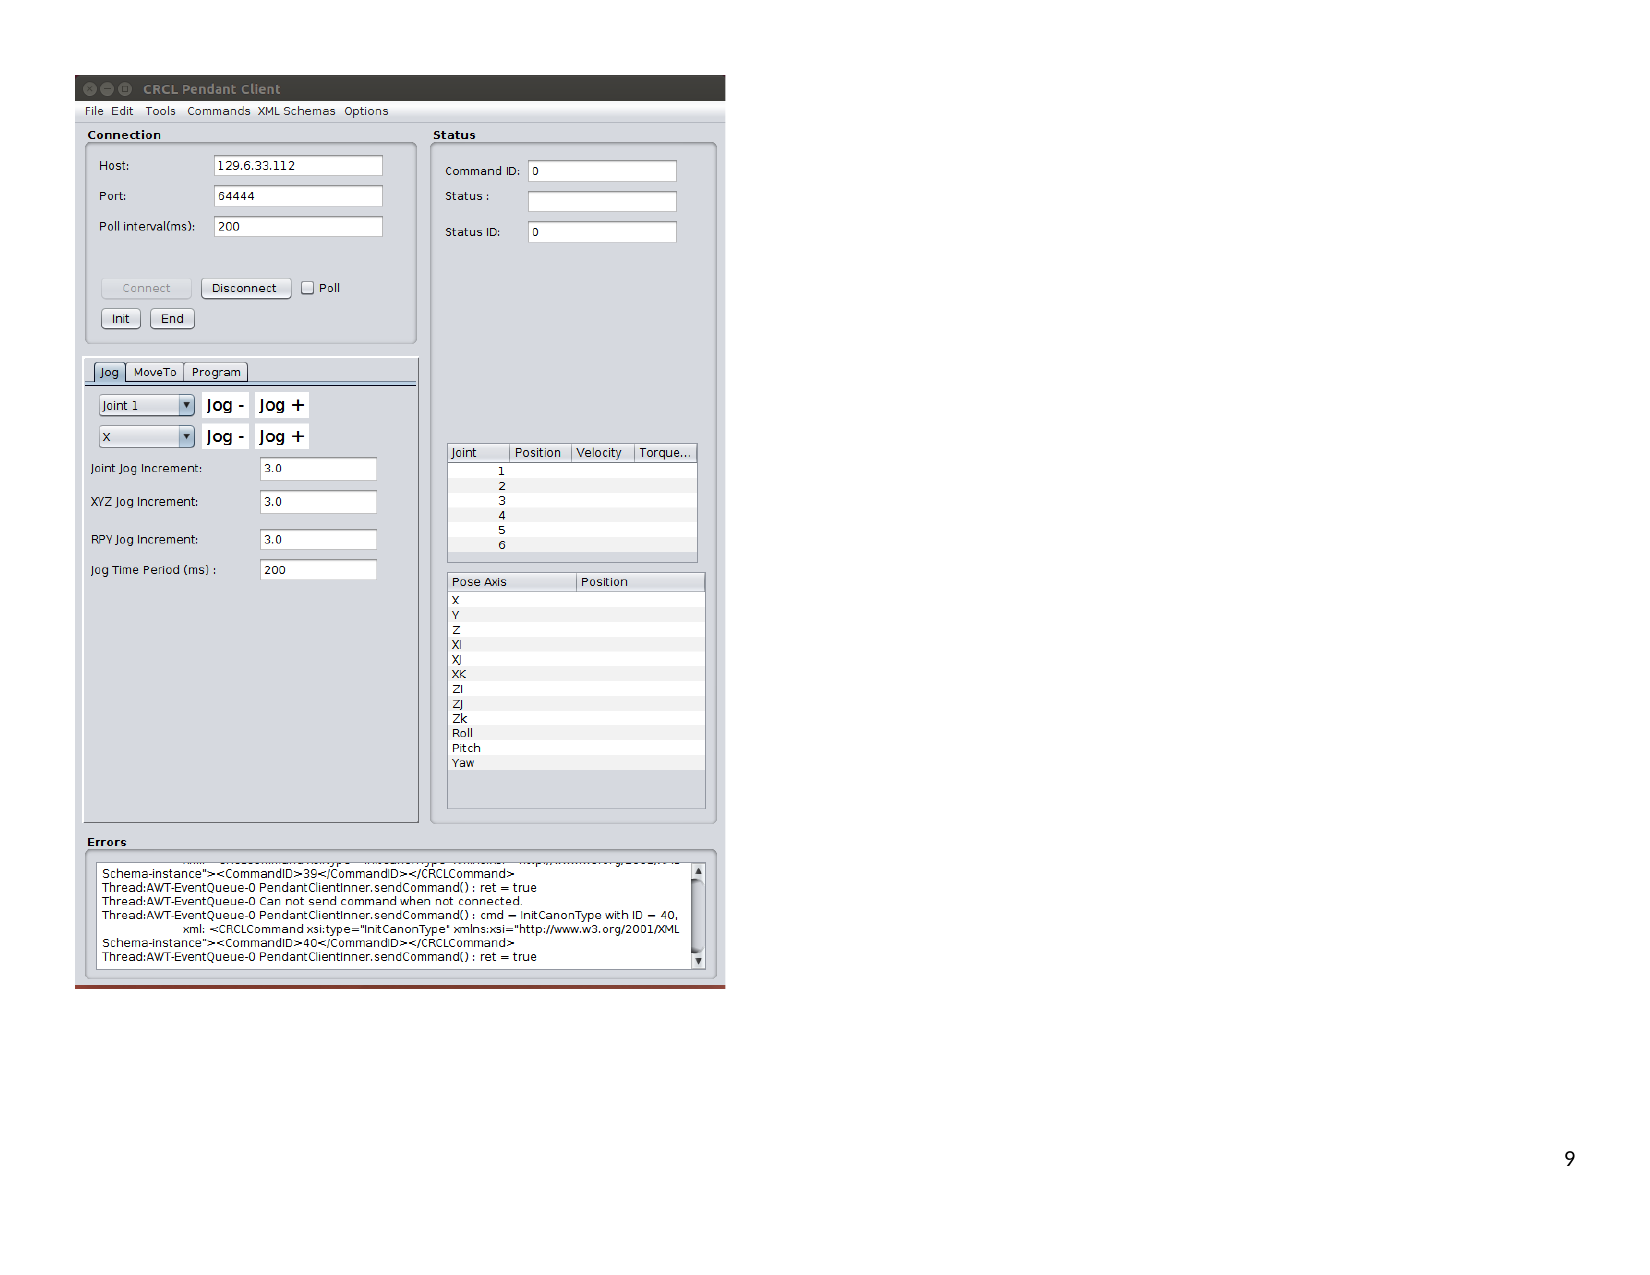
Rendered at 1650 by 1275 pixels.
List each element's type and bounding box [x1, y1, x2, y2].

picture [75, 75, 726, 989]
